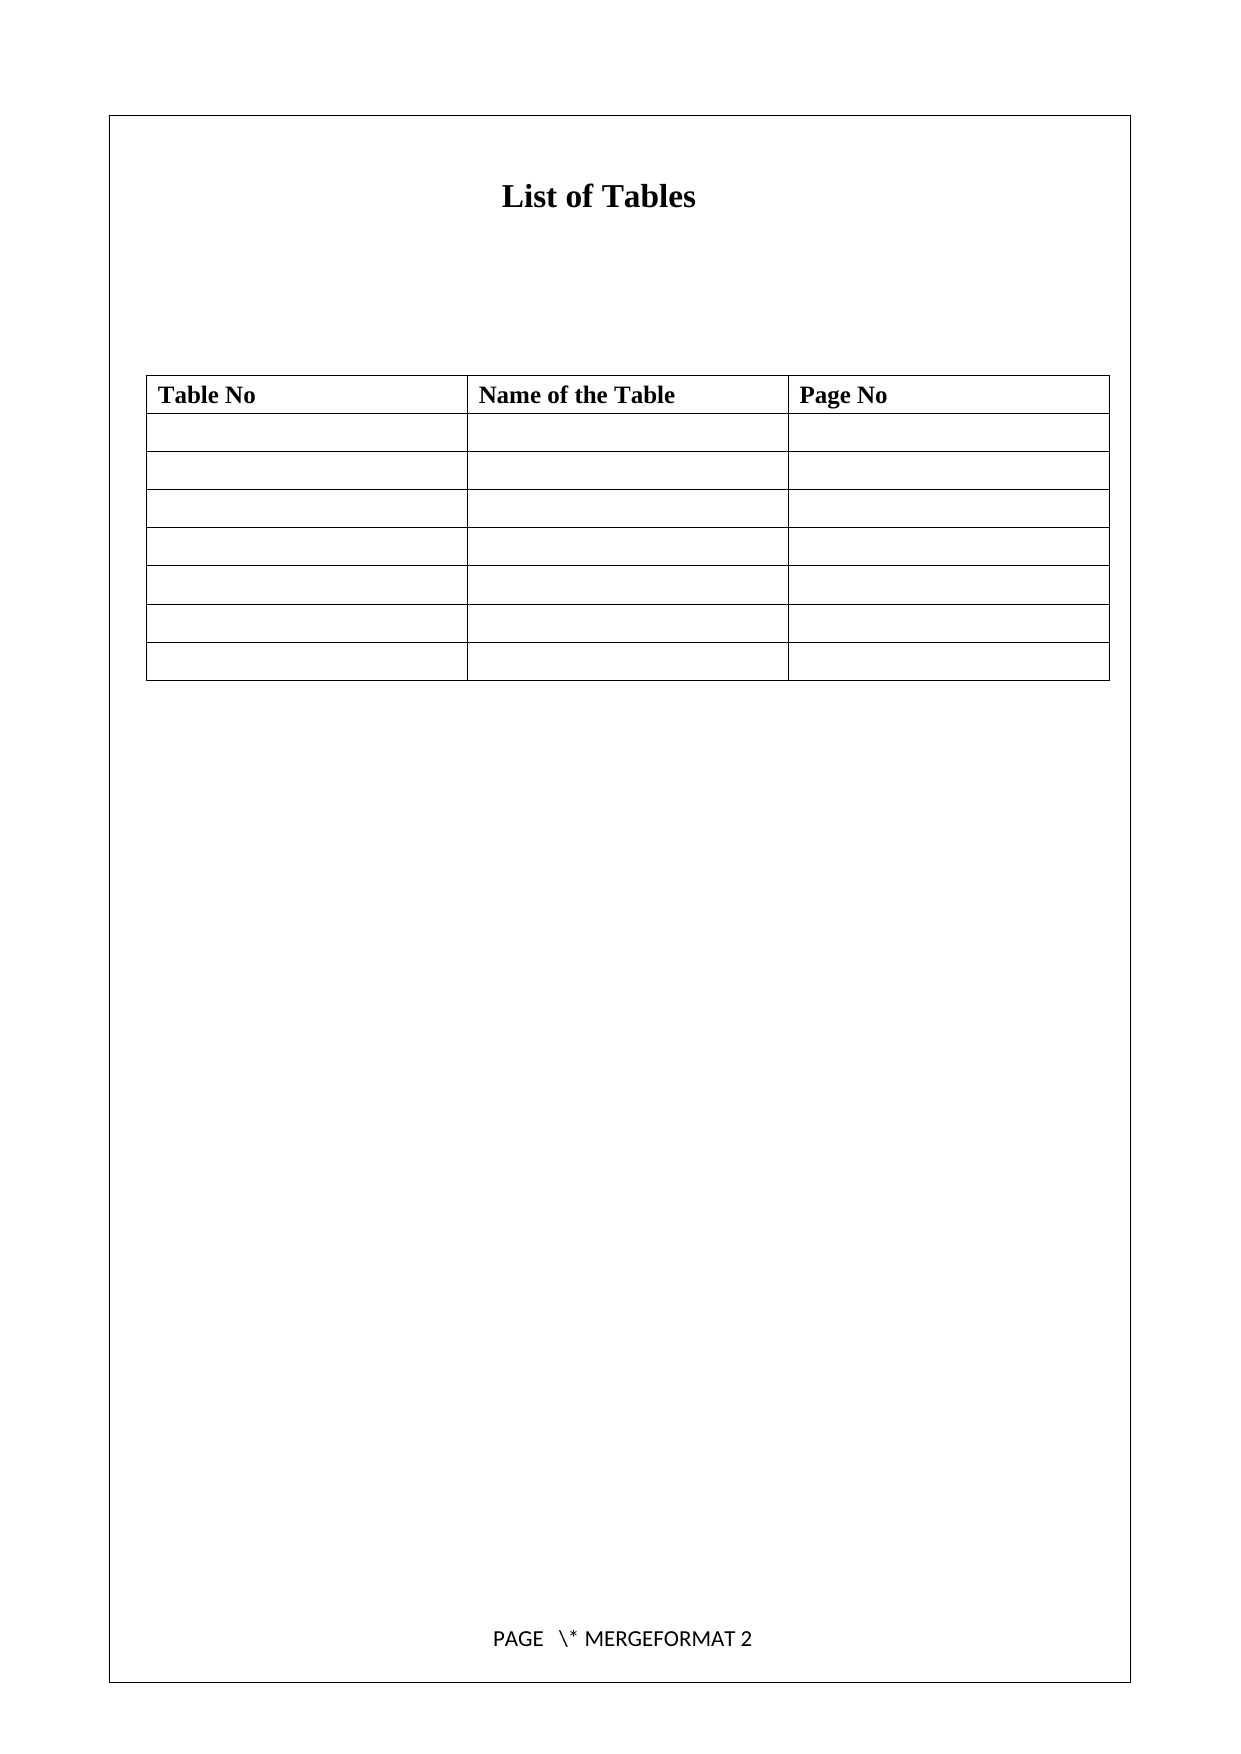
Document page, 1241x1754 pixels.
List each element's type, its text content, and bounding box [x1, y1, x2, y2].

table_cell [468, 452, 788, 489]
table_cell [147, 414, 467, 451]
table_header Name of the Table [468, 376, 788, 413]
table_cell [468, 643, 788, 680]
table_cell [468, 605, 788, 642]
table_cell [147, 452, 467, 489]
table_cell [468, 414, 788, 451]
table_header Page No [789, 376, 1109, 413]
table_cell [147, 566, 467, 603]
table_cell [468, 528, 788, 565]
table_cell [789, 643, 1109, 680]
table_cell [789, 414, 1109, 451]
table_cell [147, 528, 467, 565]
table_cell [147, 643, 467, 680]
table_cell [789, 452, 1109, 489]
table_cell [789, 528, 1109, 565]
table_cell [789, 490, 1109, 527]
table_cell [147, 490, 467, 527]
table_cell [468, 566, 788, 603]
text List of Tables [118, 176, 1122, 214]
table_header Table No [147, 376, 467, 413]
table_cell [468, 490, 788, 527]
table_cell [789, 566, 1109, 603]
table_cell [789, 605, 1109, 642]
table_cell [147, 605, 467, 642]
